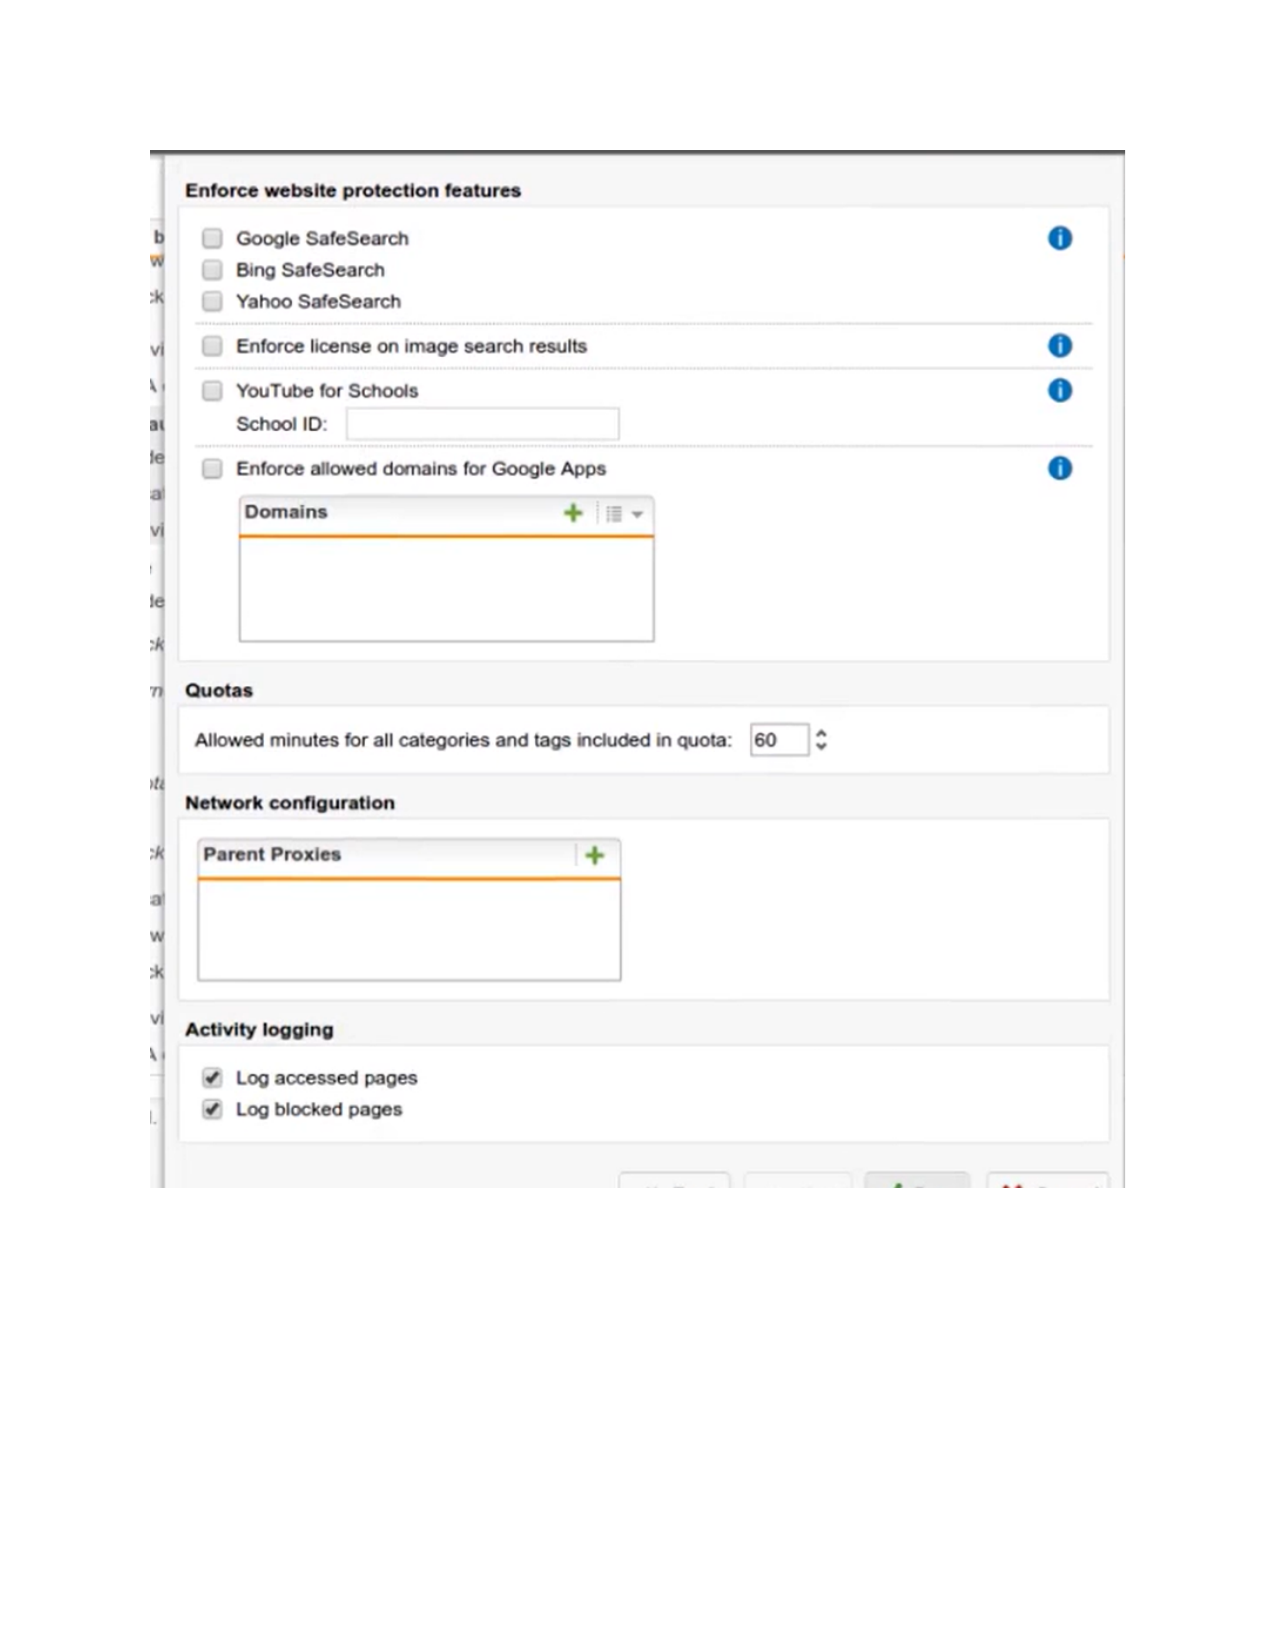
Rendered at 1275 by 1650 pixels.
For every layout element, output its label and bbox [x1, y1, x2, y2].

picture [150, 150, 1125, 1188]
